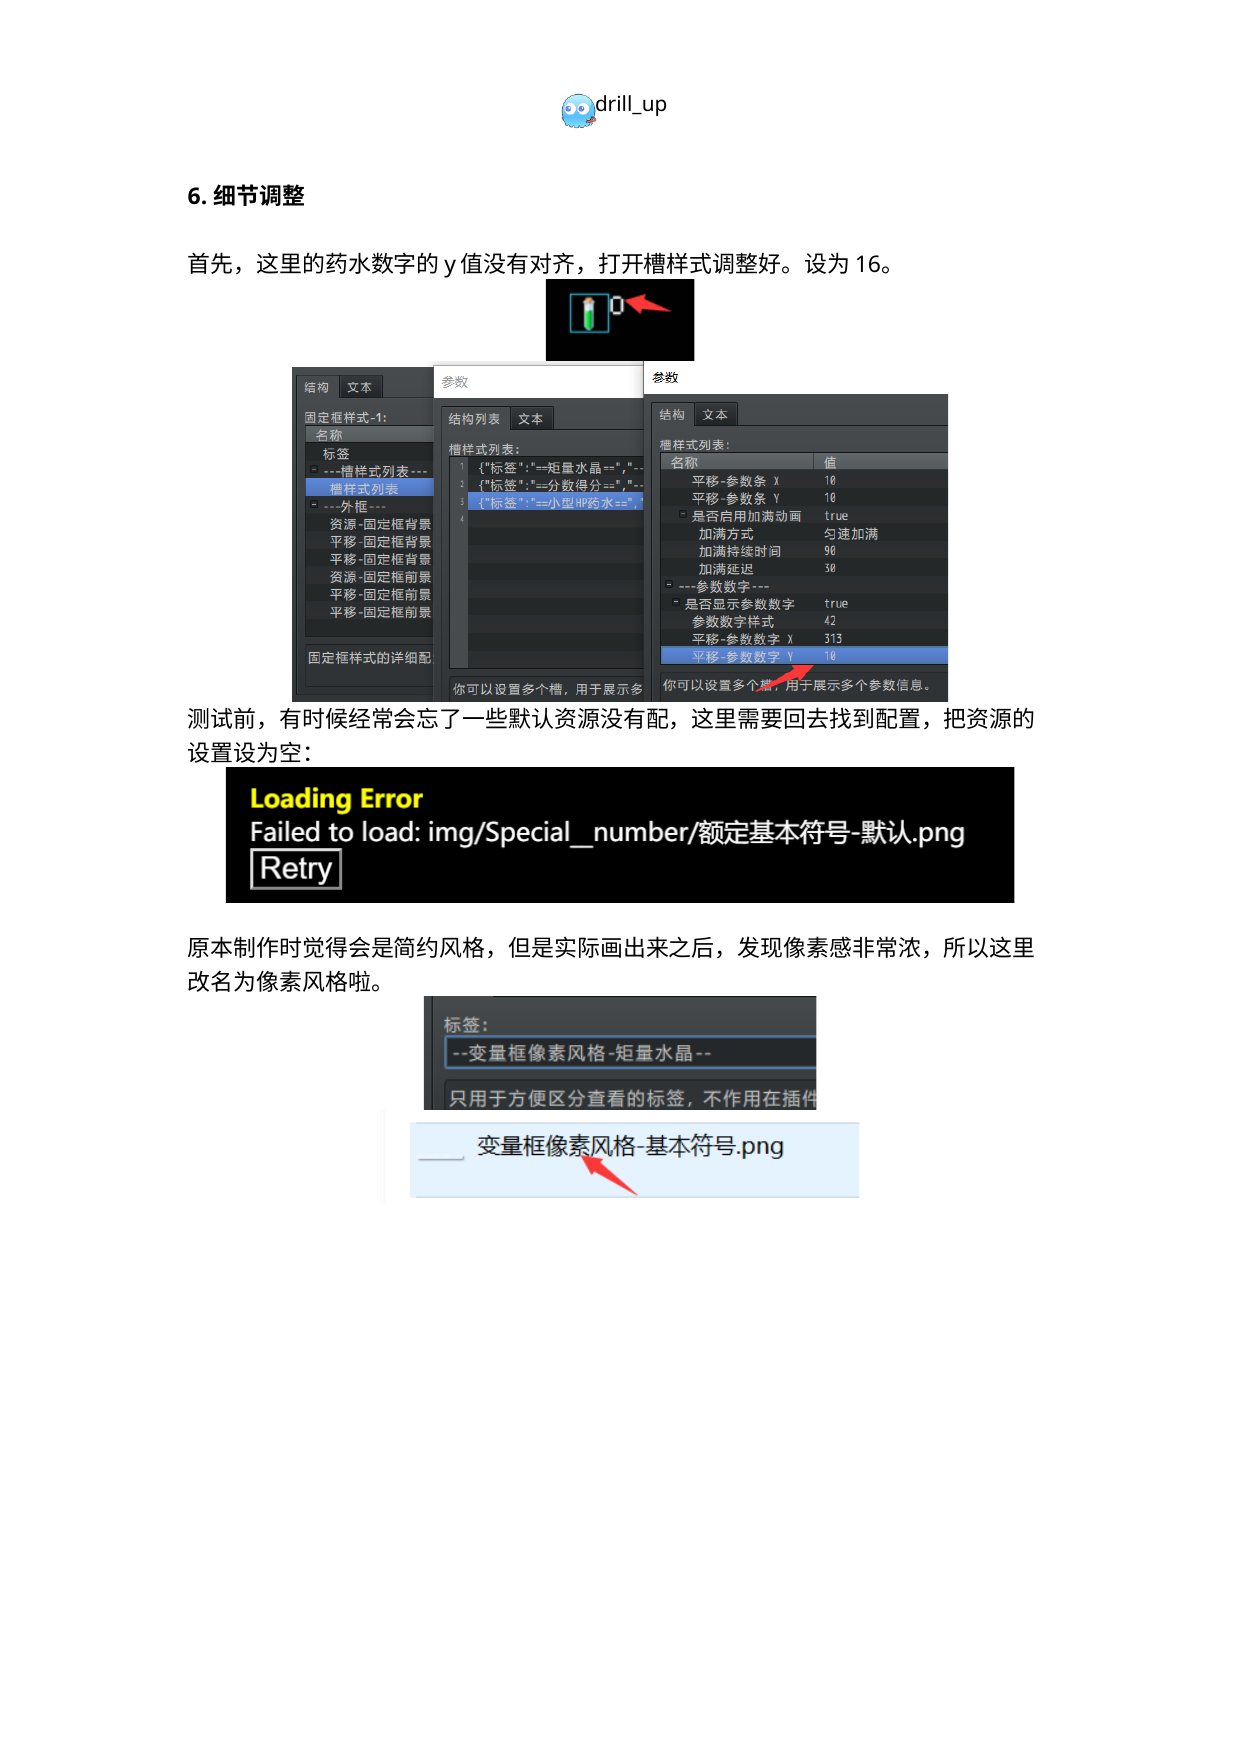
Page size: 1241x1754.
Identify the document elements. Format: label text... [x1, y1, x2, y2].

text 首先，这里的药水数字的y值没有对齐，打开槽样式调整好。设为16。 [187, 246, 1053, 279]
picture [380, 996, 860, 1203]
text 原本制作时觉得会是简约风格，但是实际画出来之后，发现像素感非常浓，所以这里改名为像素风格啦。 [187, 930, 1053, 997]
picture [292, 279, 949, 702]
picture [556, 88, 597, 130]
picture [225, 767, 1015, 903]
subtitle 6. 细节调整 [187, 162, 1053, 227]
text 测试前，有时候经常会忘了一些默认资源没有配，这里需要回去找到配置，把资源的设置设为空： [187, 701, 1053, 768]
